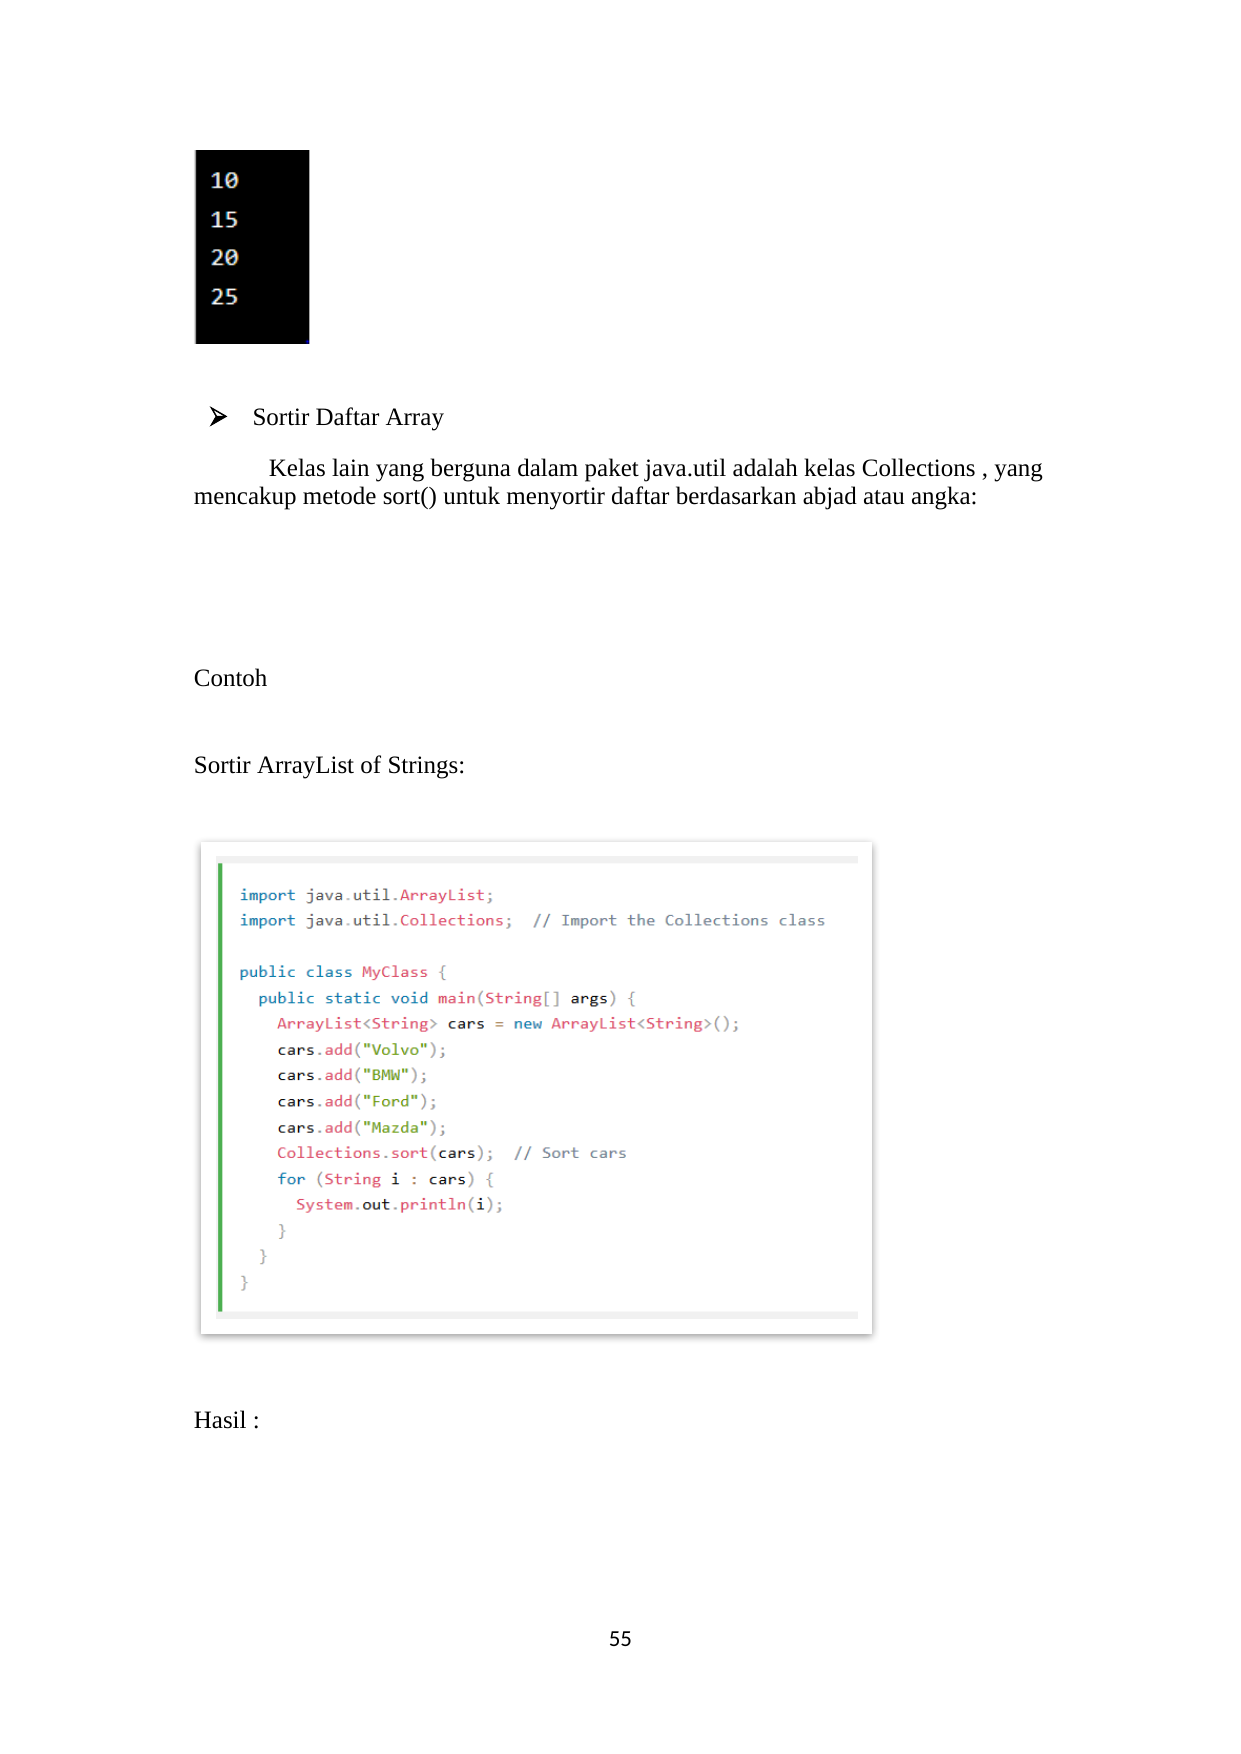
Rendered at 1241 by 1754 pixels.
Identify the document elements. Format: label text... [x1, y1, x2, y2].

text Kelas lain yang berguna dalam paket java.util adalah kelas Collections , yang mencakup metode sort() untuk menyortir daftar berdasarkan abjad atau angka: [194, 453, 1090, 510]
picture [193, 150, 310, 344]
text Hasil : [119, 1406, 1121, 1434]
picture [216, 856, 858, 1319]
text Sortir ArrayList of Strings: [119, 751, 1121, 779]
subtitle Contoh [179, 663, 1121, 692]
subtitle Sortir Daftar Array [208, 402, 1090, 431]
